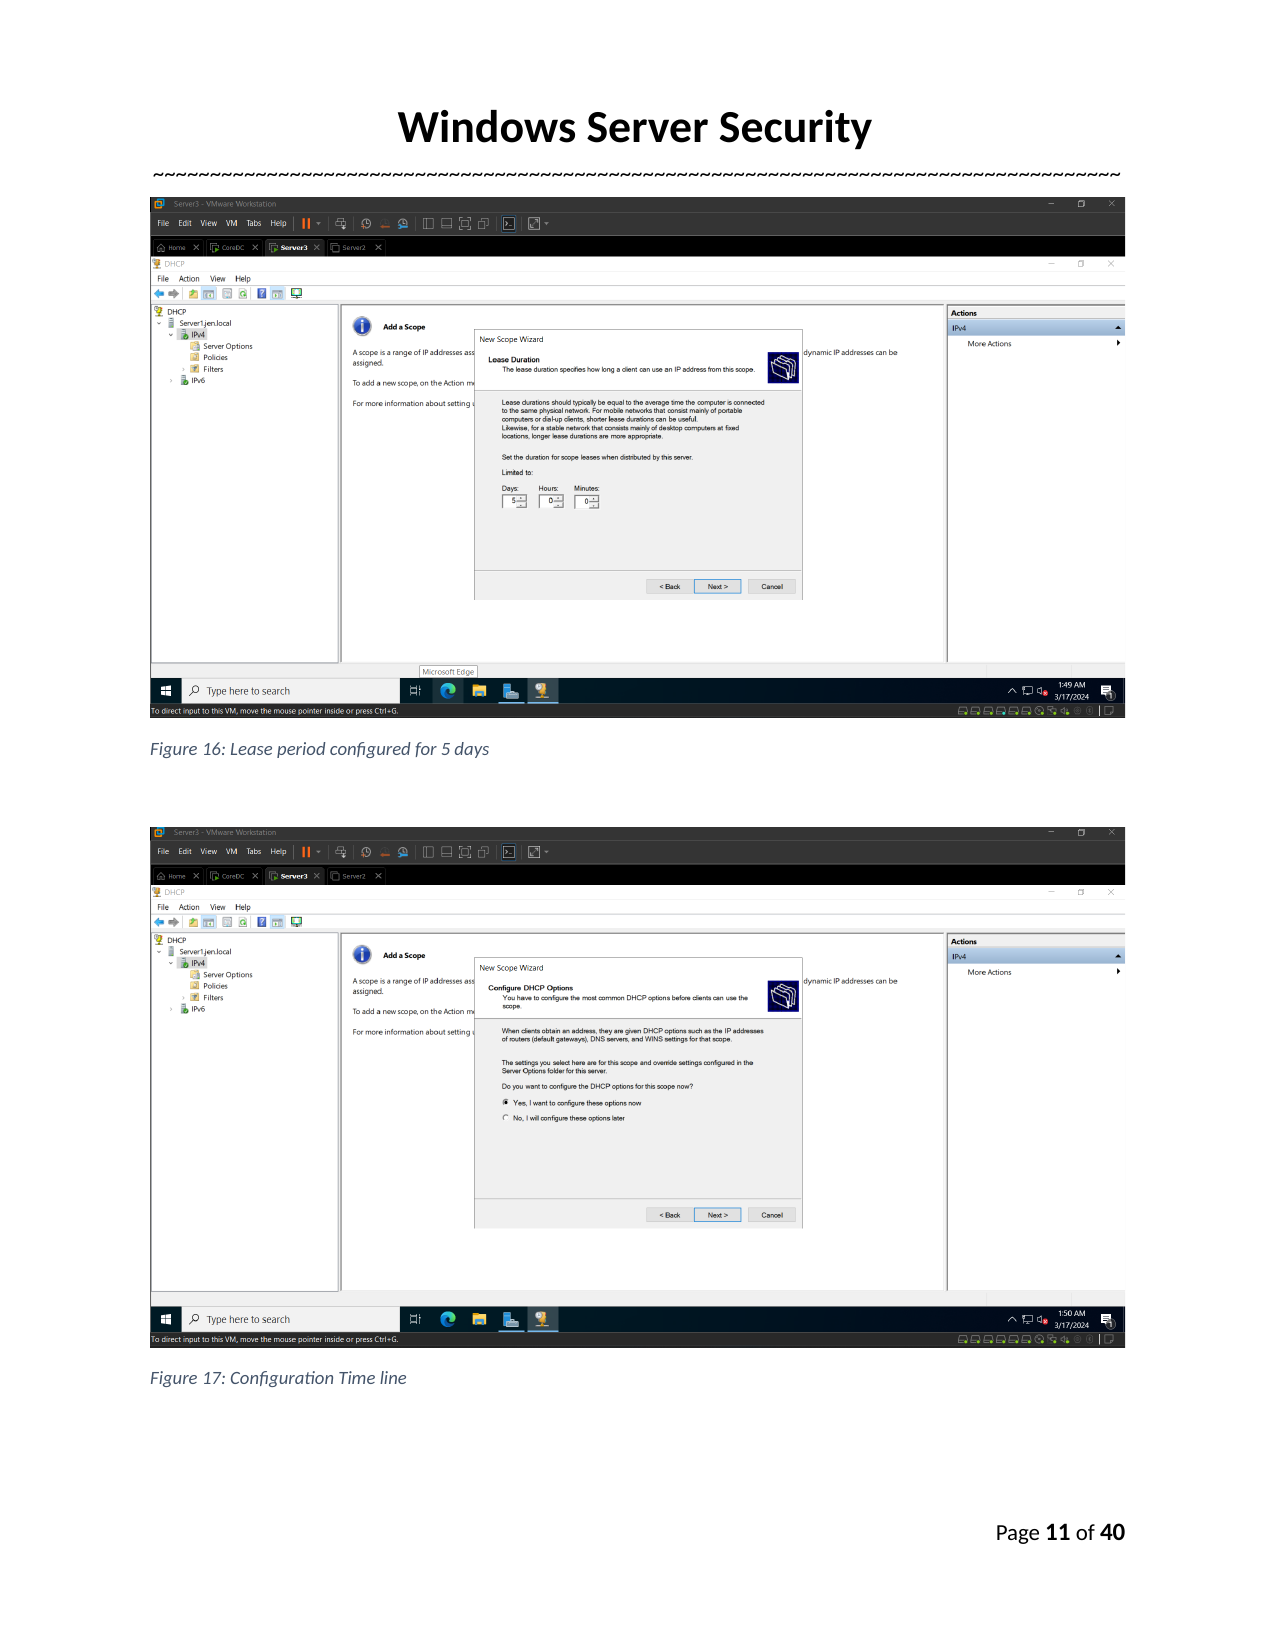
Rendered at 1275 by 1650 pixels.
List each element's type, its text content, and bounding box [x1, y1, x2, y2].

text Figure 16: Lease period configured for 5 days [150, 737, 1125, 759]
picture [150, 197, 1125, 718]
text Figure 17: Configuration Time line [150, 1366, 1125, 1389]
picture [150, 827, 1125, 1348]
